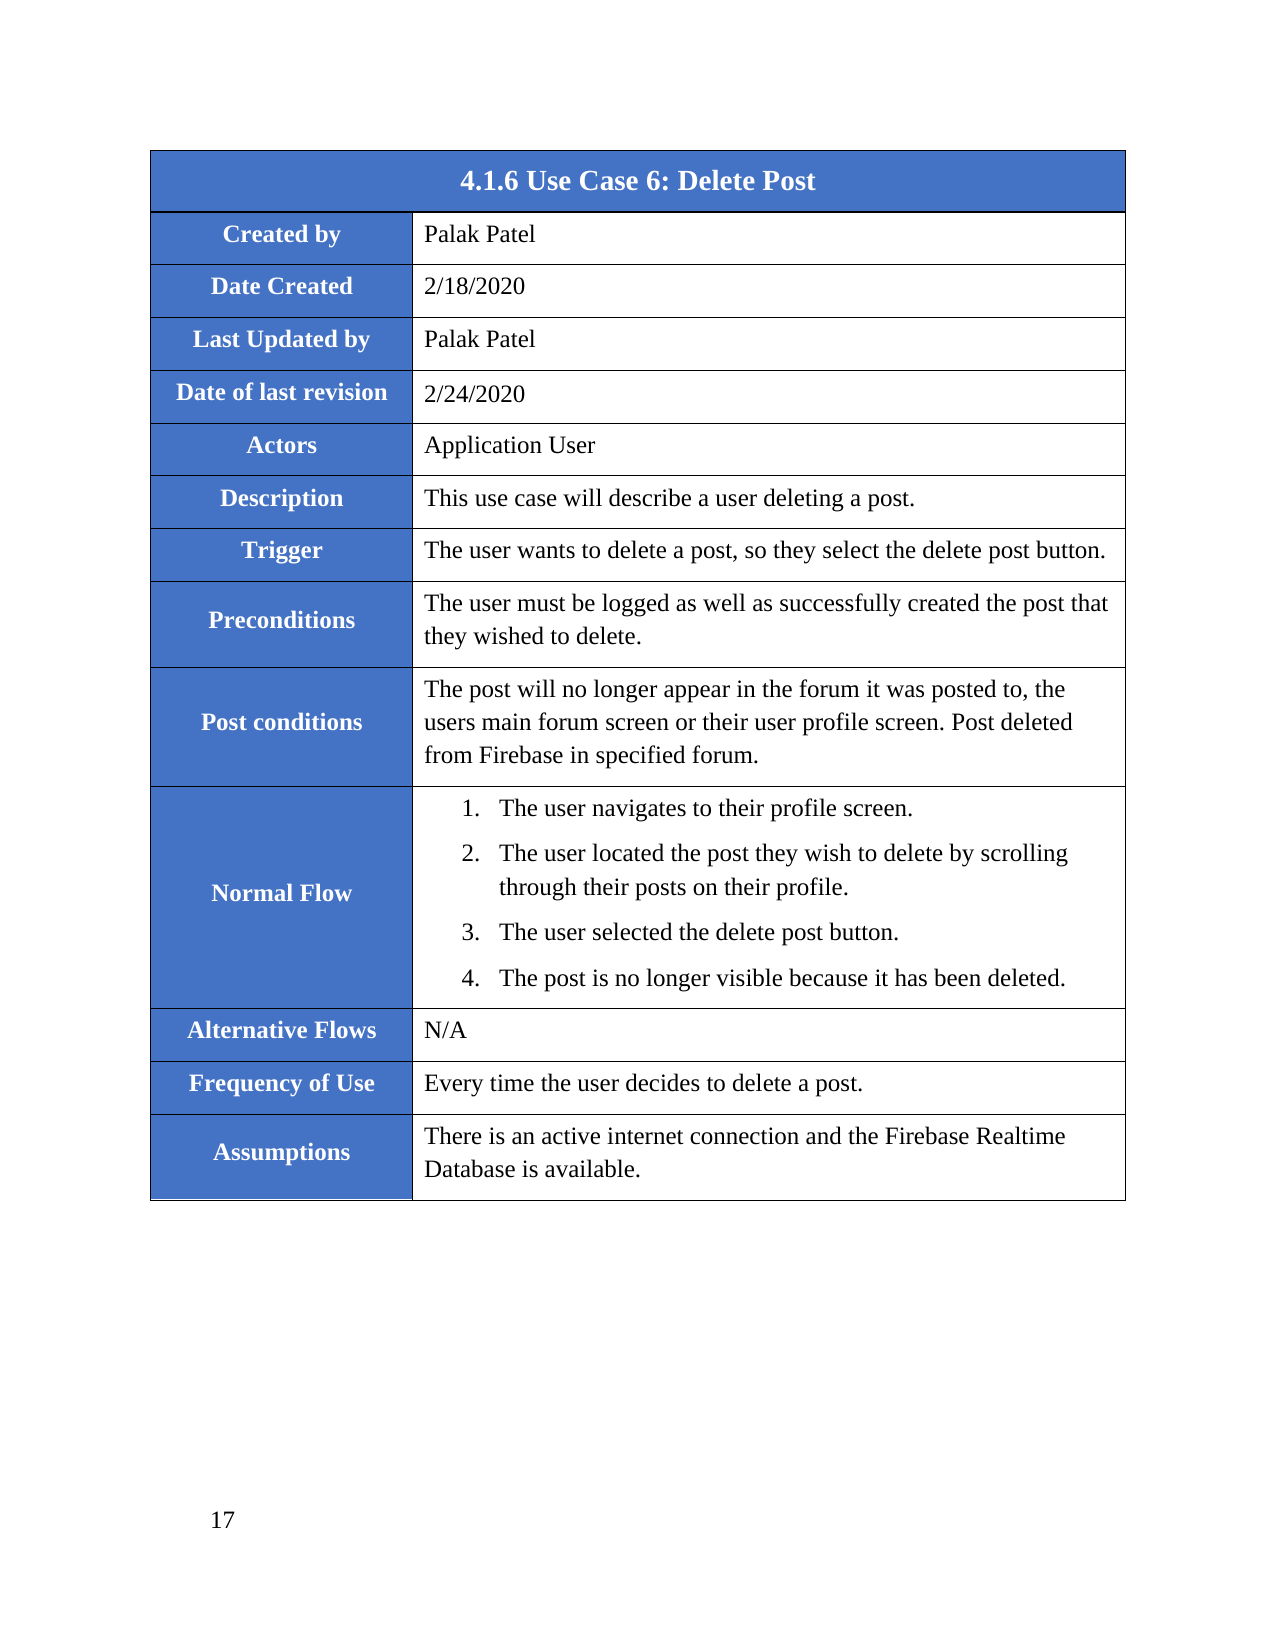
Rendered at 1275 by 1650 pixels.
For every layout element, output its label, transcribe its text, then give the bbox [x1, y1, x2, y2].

table_cell Post conditions [151, 668, 412, 786]
table_cell Date of last revision [151, 371, 412, 423]
table_cell Description [151, 476, 412, 528]
table_cell Date Created [151, 265, 412, 317]
table_cell The user wants to delete a post, so they select the delete post button. [413, 529, 1125, 581]
table_cell Palak Patel [413, 213, 1125, 264]
table_cell This use case will describe a user deleting a post. [413, 476, 1125, 528]
table_cell Application User [413, 424, 1125, 475]
table_cell Actors [151, 424, 412, 475]
table_cell There is an active internet connection and the Firebase Realtime Database is available. [413, 1115, 1125, 1199]
table_cell Assumptions [151, 1115, 412, 1199]
table_cell The user navigates to their profile screen. The user located the post they wish to delete by scrolling through their posts on their profile. The user selected the delete post button. The post is no longer visible because it has been deleted. [413, 787, 1125, 1008]
table_cell Palak Patel [413, 318, 1125, 370]
table_cell Last Updated by [151, 318, 412, 370]
table_cell Preconditions [151, 582, 412, 667]
table_cell The post will no longer appear in the forum it was posted to, the users main forum screen or their user profile screen. Post deleted from Firebase in specified forum. [413, 668, 1125, 786]
table_cell Normal Flow [151, 787, 412, 1008]
table_cell Alternative Flows [151, 1009, 412, 1061]
table_cell 2/18/2020 [413, 265, 1125, 317]
table_cell N/A [413, 1009, 1125, 1061]
table_cell The user must be logged as well as successfully created the post that they wished to delete. [413, 582, 1125, 667]
table_cell Every time the user decides to delete a post. [413, 1062, 1125, 1114]
table_header 4.1.6 Use Case 6: Delete Post [151, 151, 1125, 211]
table_cell Created by [151, 213, 412, 264]
table_cell Trigger [151, 529, 412, 581]
table_cell 2/24/2020 [413, 371, 1125, 423]
table_cell Frequency of Use [151, 1062, 412, 1114]
